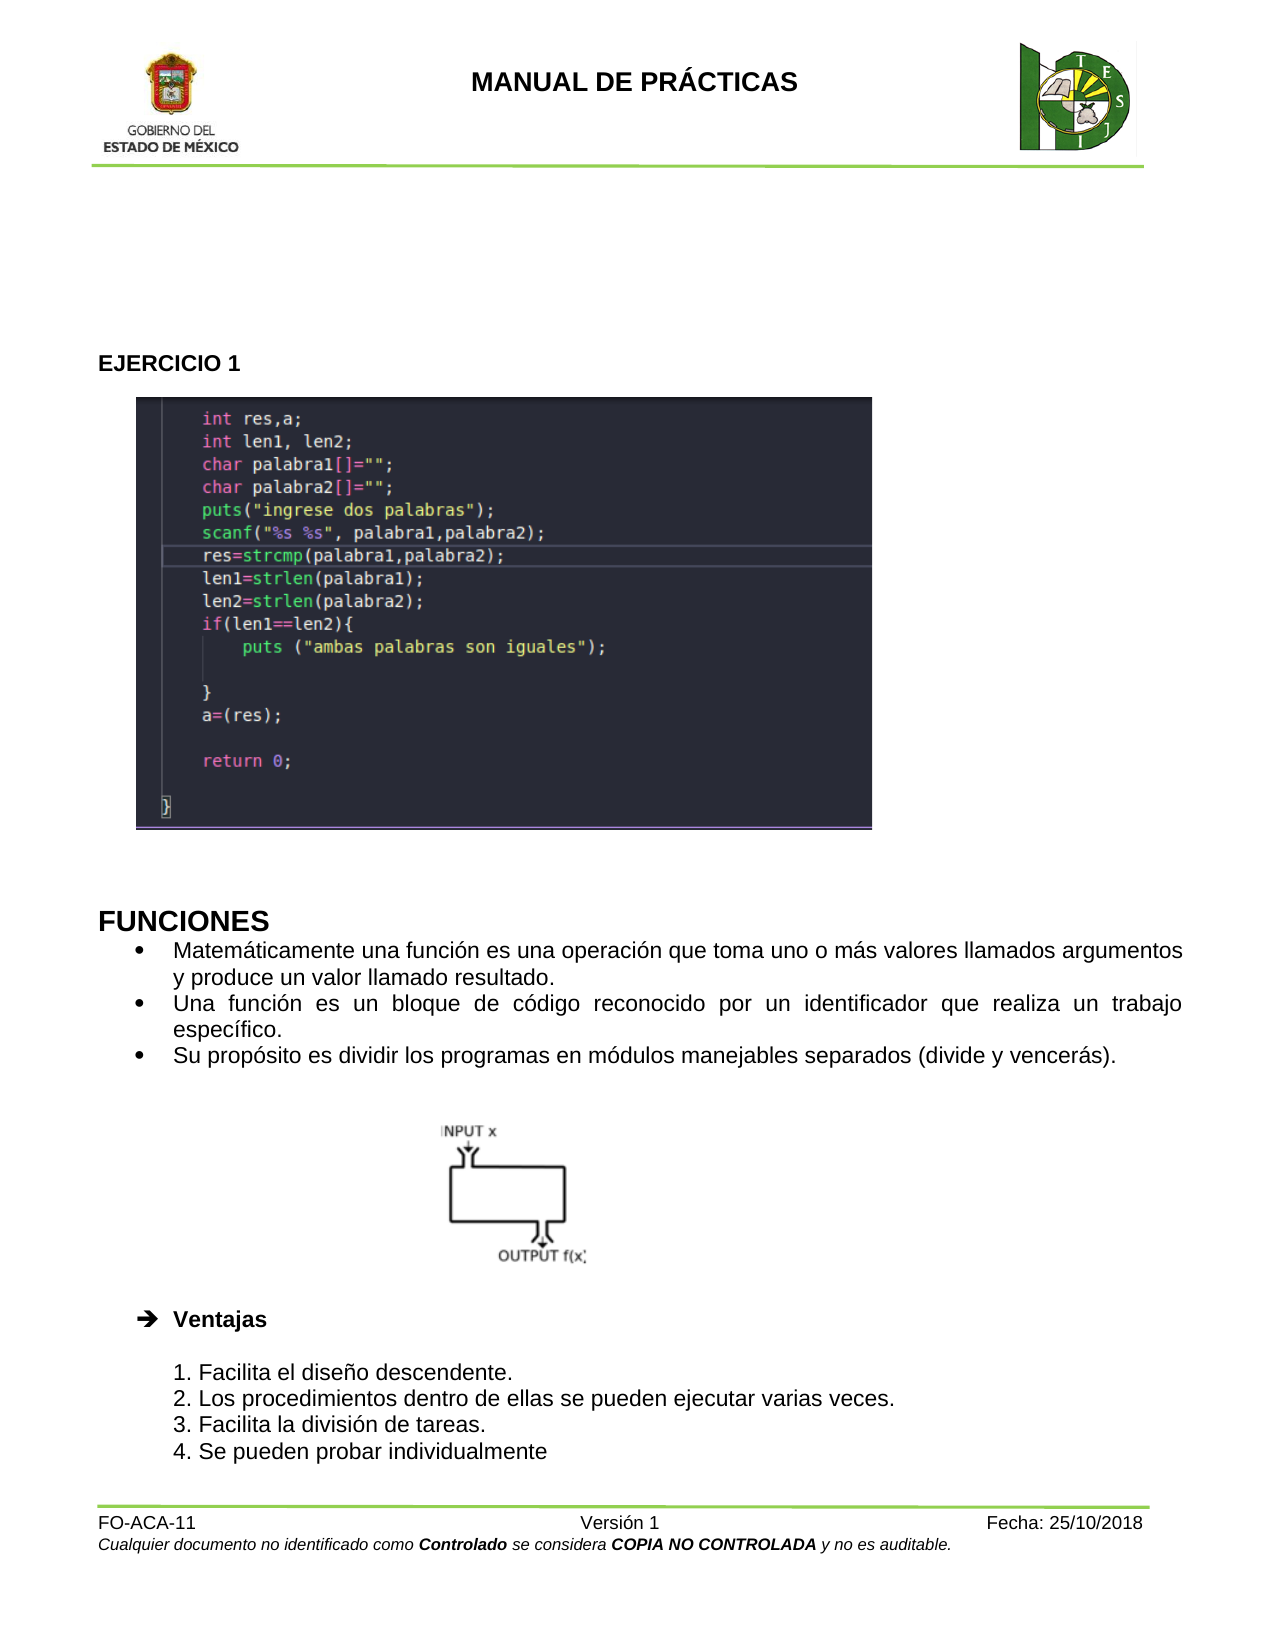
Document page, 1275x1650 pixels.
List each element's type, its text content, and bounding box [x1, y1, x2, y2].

picture [136, 397, 873, 830]
list 2. Los procedimientos dentro de ellas se pueden ejecutar varias veces. [173, 1385, 1183, 1411]
list Ventajas [135, 1306, 1183, 1332]
text FUNCIONES [98, 903, 1183, 937]
list 4. Se pueden probar individualmente [173, 1438, 1183, 1464]
list Su propósito es dividir los programas en módulos manejables separados (divide y vencerás). [135, 1042, 1183, 1069]
list Matemáticamente una función es una operación que toma uno o más valores llamados argumentos y produce un valor llamado resultado. [135, 937, 1183, 990]
picture [1018, 41, 1137, 157]
list 3. Facilita la división de tareas. [173, 1411, 1183, 1438]
text EJERCICIO 1 [98, 350, 1183, 376]
picture [95, 42, 241, 161]
list Una función es un bloque de código reconocido por un identificador que realiza un trabajo específico. [135, 990, 1183, 1042]
list 1. Facilita el diseño descendente. [173, 1359, 1183, 1385]
picture [392, 1119, 668, 1299]
